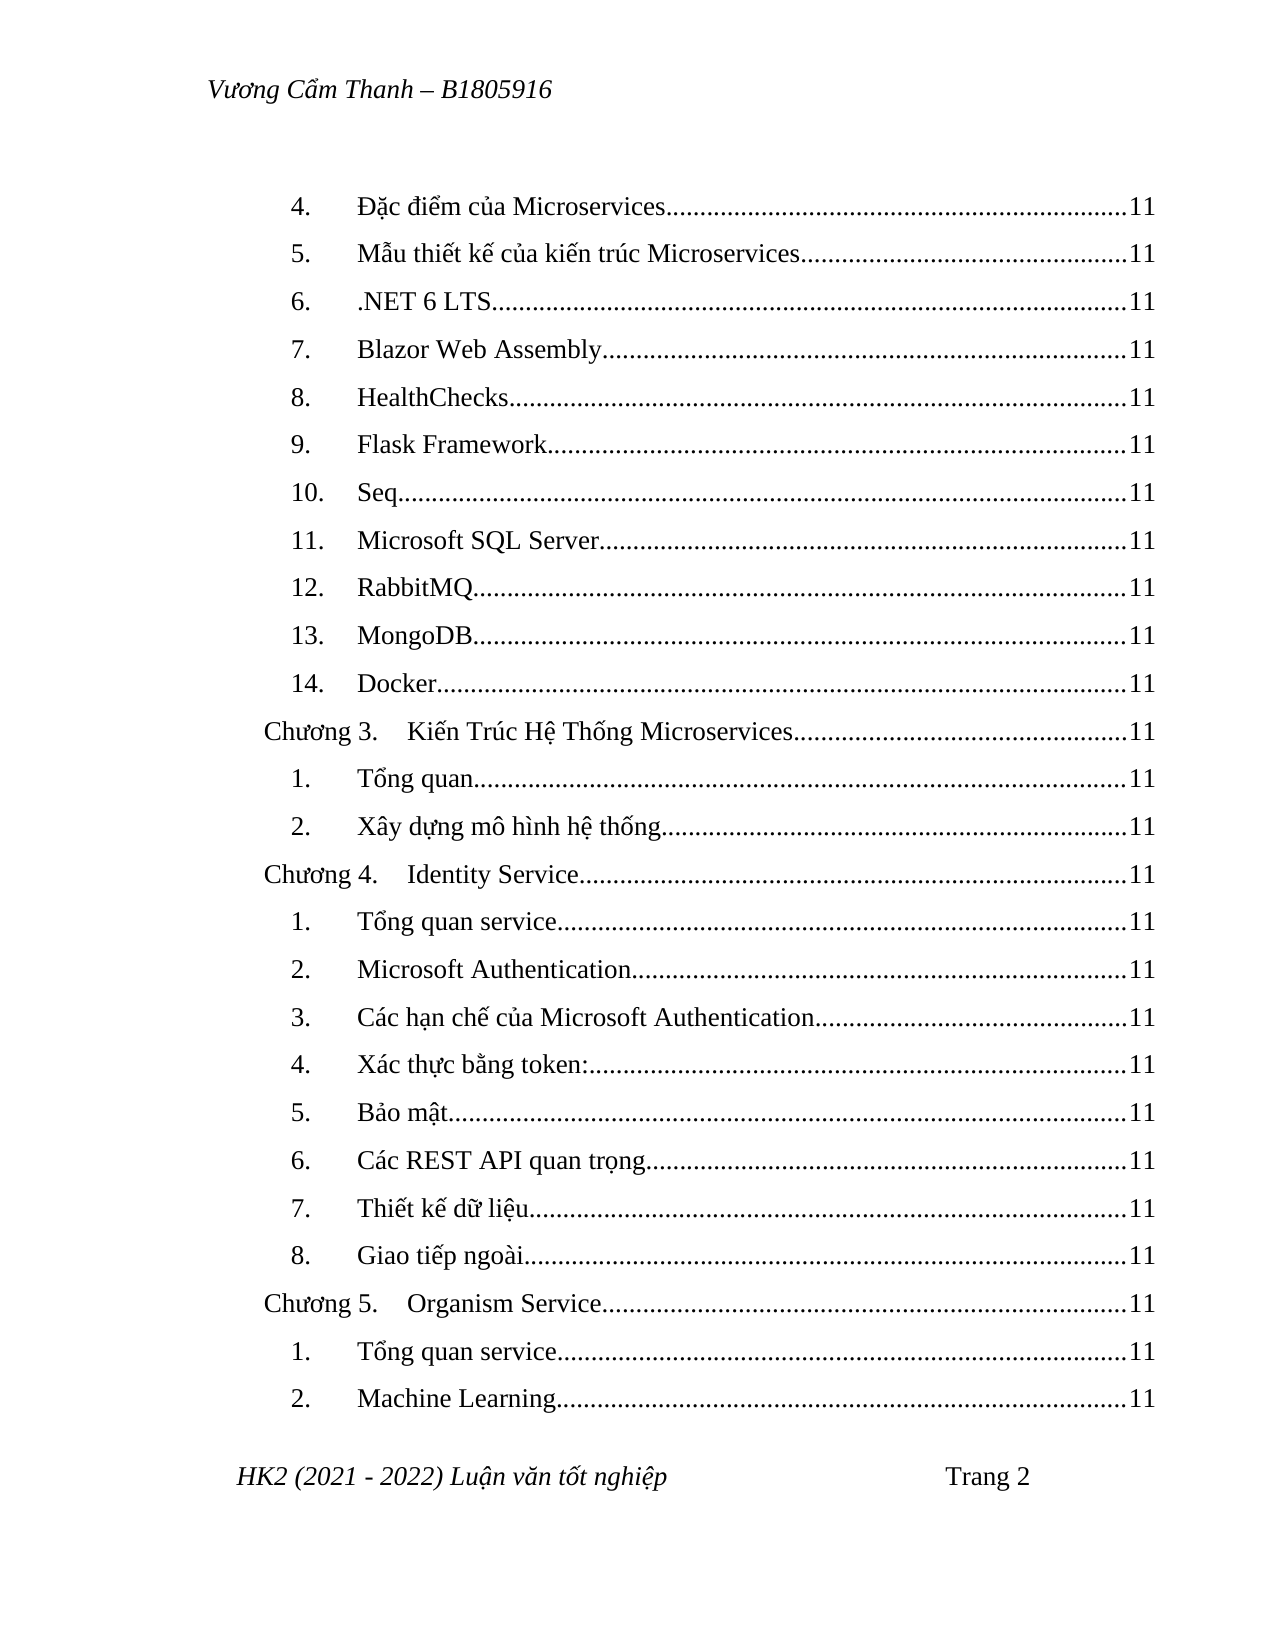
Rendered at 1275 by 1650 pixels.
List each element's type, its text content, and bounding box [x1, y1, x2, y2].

text 9. Flask Framework 11 [261, 428, 1157, 459]
text 13. MongoDB 11 [261, 619, 1157, 650]
text 7. Thiết kế dữ liệu 11 [261, 1192, 1157, 1223]
text 2. Xây dựng mô hình hệ thống 11 [261, 810, 1157, 841]
text 14. Docker 11 [261, 667, 1157, 698]
text 6. Các REST API quan trọng 11 [261, 1144, 1157, 1175]
text 3. Các hạn chế của Microsoft Authentication 11 [261, 1001, 1157, 1032]
text 12. RabbitMQ 11 [261, 571, 1157, 603]
text Chương 3. Kiến Trúc Hệ Thống Microservices 11 [234, 714, 1157, 746]
text 5. Bảo mật 11 [261, 1096, 1157, 1127]
text 7. Blazor Web Assembly 11 [261, 333, 1157, 364]
text Chương 4. Identity Service 11 [234, 858, 1157, 889]
text 10. Seq 11 [261, 476, 1157, 507]
text 2. Machine Learning 11 [261, 1382, 1157, 1414]
text 8. Giao tiếp ngoài 11 [261, 1239, 1157, 1271]
text 6. .NET 6 LTS 11 [261, 285, 1157, 316]
text 1. Tổng quan 11 [261, 762, 1157, 793]
text 1. Tổng quan service 11 [261, 1335, 1157, 1366]
text 11. Microsoft SQL Server 11 [261, 524, 1157, 555]
text 5. Mẫu thiết kế của kiến trúc Microservices 11 [261, 237, 1157, 269]
text 4. Xác thực bằng token: 11 [261, 1048, 1157, 1080]
text 8. HealthChecks 11 [261, 381, 1157, 412]
text Chương 5. Organism Service 11 [234, 1287, 1157, 1318]
text 1. Tổng quan service 11 [261, 905, 1157, 937]
text 2. Microsoft Authentication 11 [261, 953, 1157, 984]
text 4. Đặc điểm của Microservices 11 [261, 190, 1157, 221]
